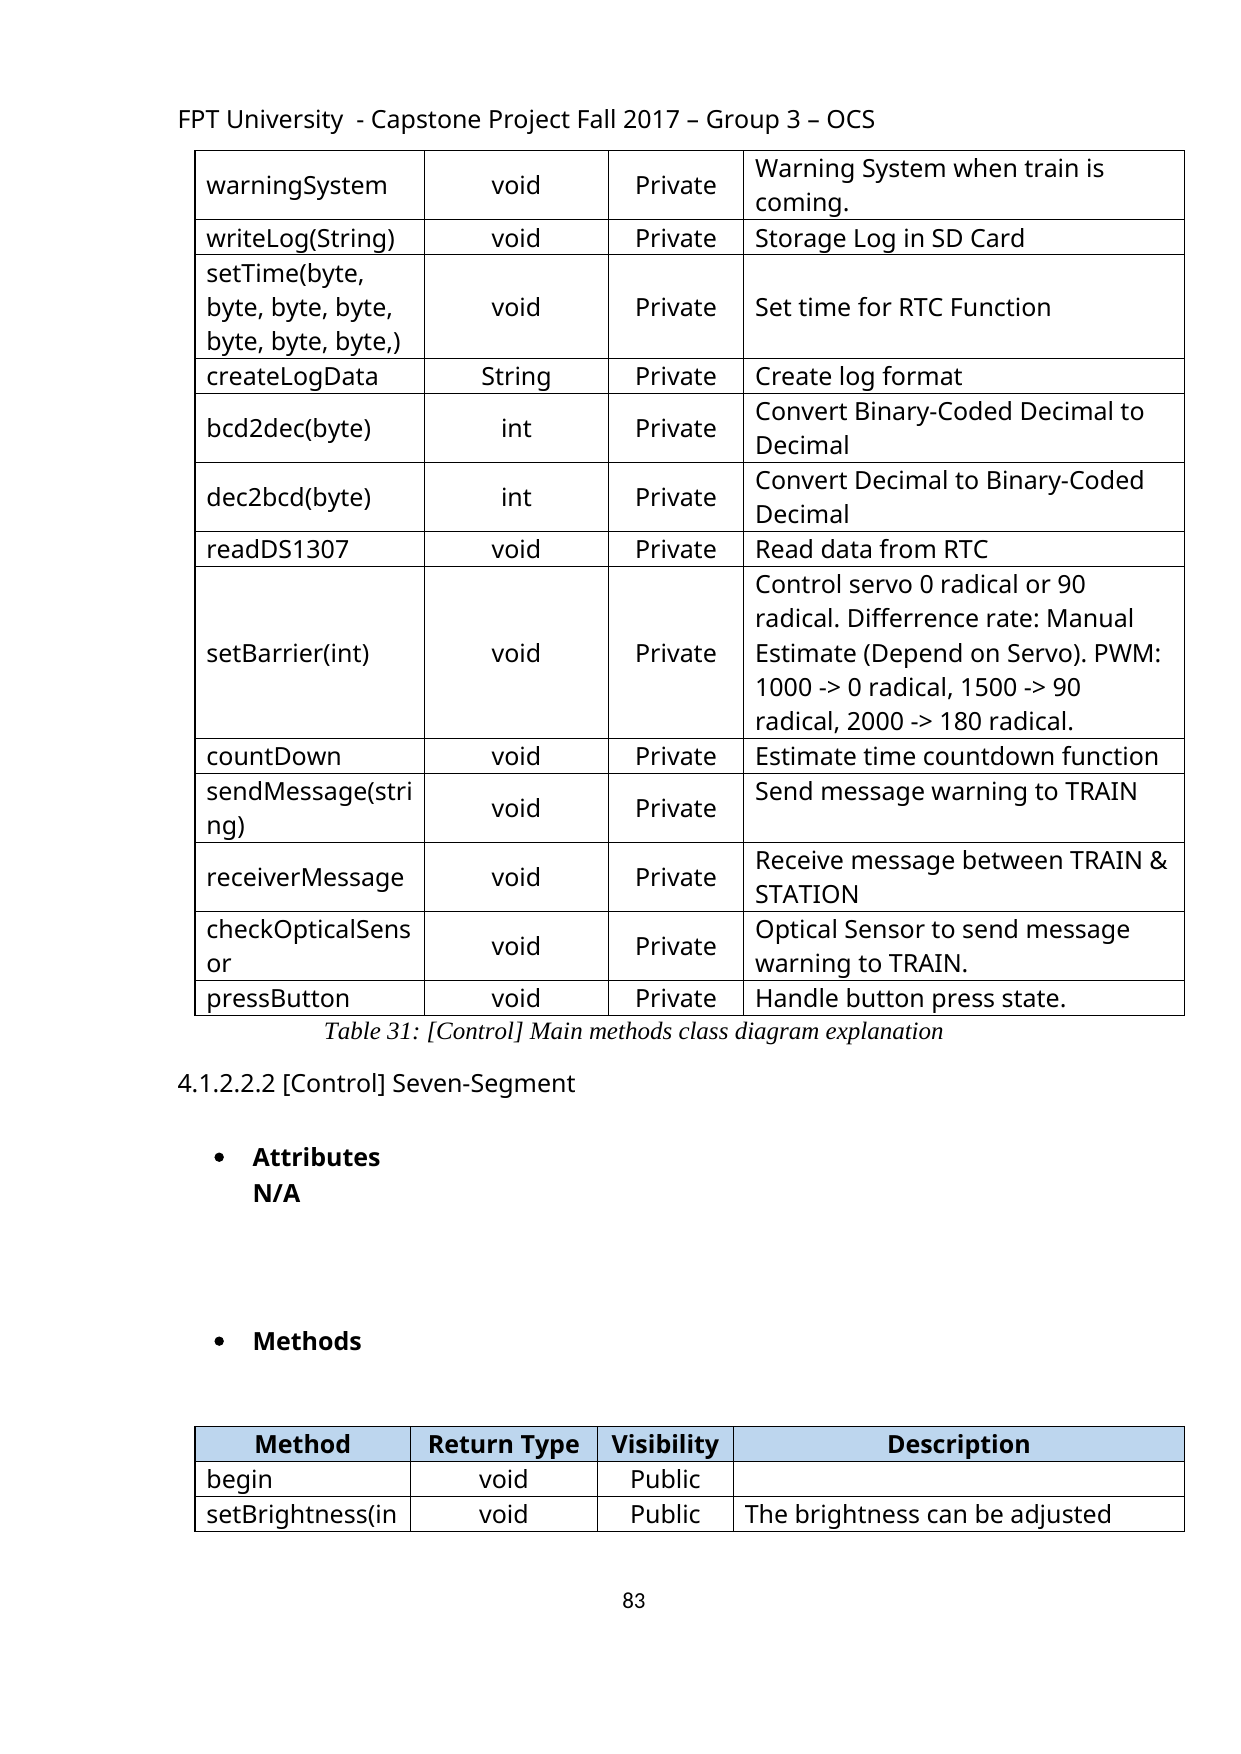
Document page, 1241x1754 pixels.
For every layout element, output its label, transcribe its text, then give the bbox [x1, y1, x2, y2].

table_cell Private [609, 981, 743, 1015]
table_cell void [425, 220, 608, 254]
table_cell writeLog(String) [196, 220, 424, 254]
list Attributes [215, 1139, 1090, 1173]
table_cell Control servo 0 radical or 90 radical. Differrence rate: Manual Estimate (Depend on Servo). PWM: 1000 -> 0 radical, 1500 -> 90 radical, 2000 -> 180 radical. [744, 567, 1184, 737]
table_cell setBarrier(int) [196, 567, 424, 737]
table_cell Private [609, 394, 743, 462]
table_header Visibility [598, 1427, 733, 1461]
table_cell Create log format [744, 359, 1184, 393]
table_cell Private [609, 463, 743, 531]
table_cell receiverMessage [196, 843, 424, 911]
table_cell Estimate time countdown function [744, 739, 1184, 772]
table_cell pressButton [196, 981, 424, 1015]
table_cell Private [609, 843, 743, 911]
table_cell Receive message between TRAIN & STATION [744, 843, 1184, 911]
table_header Return Type [411, 1427, 597, 1461]
table_cell Convert Binary-Coded Decimal to Decimal [744, 394, 1184, 462]
table_cell Read data from RTC [744, 532, 1184, 566]
table_cell Private [609, 532, 743, 566]
table_cell void [425, 255, 608, 357]
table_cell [734, 1497, 1184, 1531]
table_cell countDown [196, 739, 424, 772]
table_cell Private [609, 774, 743, 842]
table_cell void [411, 1462, 597, 1496]
table_cell void [425, 532, 608, 566]
table_cell Public [598, 1497, 733, 1531]
table_cell Warning System when train is coming. [744, 151, 1184, 219]
table_cell int [425, 463, 608, 531]
subtitle 4.1.2.2.2 [Control] Seven-Segment [177, 1066, 1090, 1100]
table_cell void [425, 151, 608, 219]
table_cell readDS1307 [196, 532, 424, 566]
table_cell void [425, 774, 608, 842]
table_cell void [425, 843, 608, 911]
table_cell String [425, 359, 608, 393]
table_cell createLogData [196, 359, 424, 393]
table_cell Private [609, 912, 743, 980]
text Table 31: [Control] Main methods class diagram explanation [177, 1016, 1090, 1045]
table_cell Private [609, 359, 743, 393]
table_cell Public [598, 1462, 733, 1496]
table_cell Handle button press state. [744, 981, 1184, 1015]
table_cell void [425, 567, 608, 737]
table_cell dec2bcd(byte) [196, 463, 424, 531]
table_cell int [425, 394, 608, 462]
table_cell void [425, 912, 608, 980]
table_cell Optical Sensor to send message warning to TRAIN. [744, 912, 1184, 980]
list Methods [215, 1323, 1090, 1357]
table_cell Storage Log in SD Card [744, 220, 1184, 254]
table_cell setBrightness(int) [196, 1497, 410, 1531]
table_cell setTime(byte, byte, byte, byte, byte, byte, byte,) [196, 255, 424, 357]
table_cell void [425, 739, 608, 772]
table_cell sendMessage(string) [196, 774, 424, 842]
table_cell Send message warning to TRAIN [744, 774, 1184, 842]
table_cell Private [609, 567, 743, 737]
table_cell void [411, 1497, 597, 1531]
table_header Method [196, 1427, 410, 1461]
table_cell void [425, 981, 608, 1015]
table_cell Private [609, 151, 743, 219]
list N/A [252, 1176, 1090, 1210]
table_cell begin [196, 1462, 410, 1496]
table_cell Private [609, 255, 743, 357]
table_cell bcd2dec(byte) [196, 394, 424, 462]
table_cell Convert Decimal to Binary-Coded Decimal [744, 463, 1184, 531]
table_cell warningSystem [196, 151, 424, 219]
table_cell Set time for RTC Function [744, 255, 1184, 357]
table_cell [734, 1462, 1184, 1496]
table_header Description [734, 1427, 1184, 1461]
table_cell checkOpticalSensor [196, 912, 424, 980]
table_cell Private [609, 739, 743, 772]
table_cell Private [609, 220, 743, 254]
